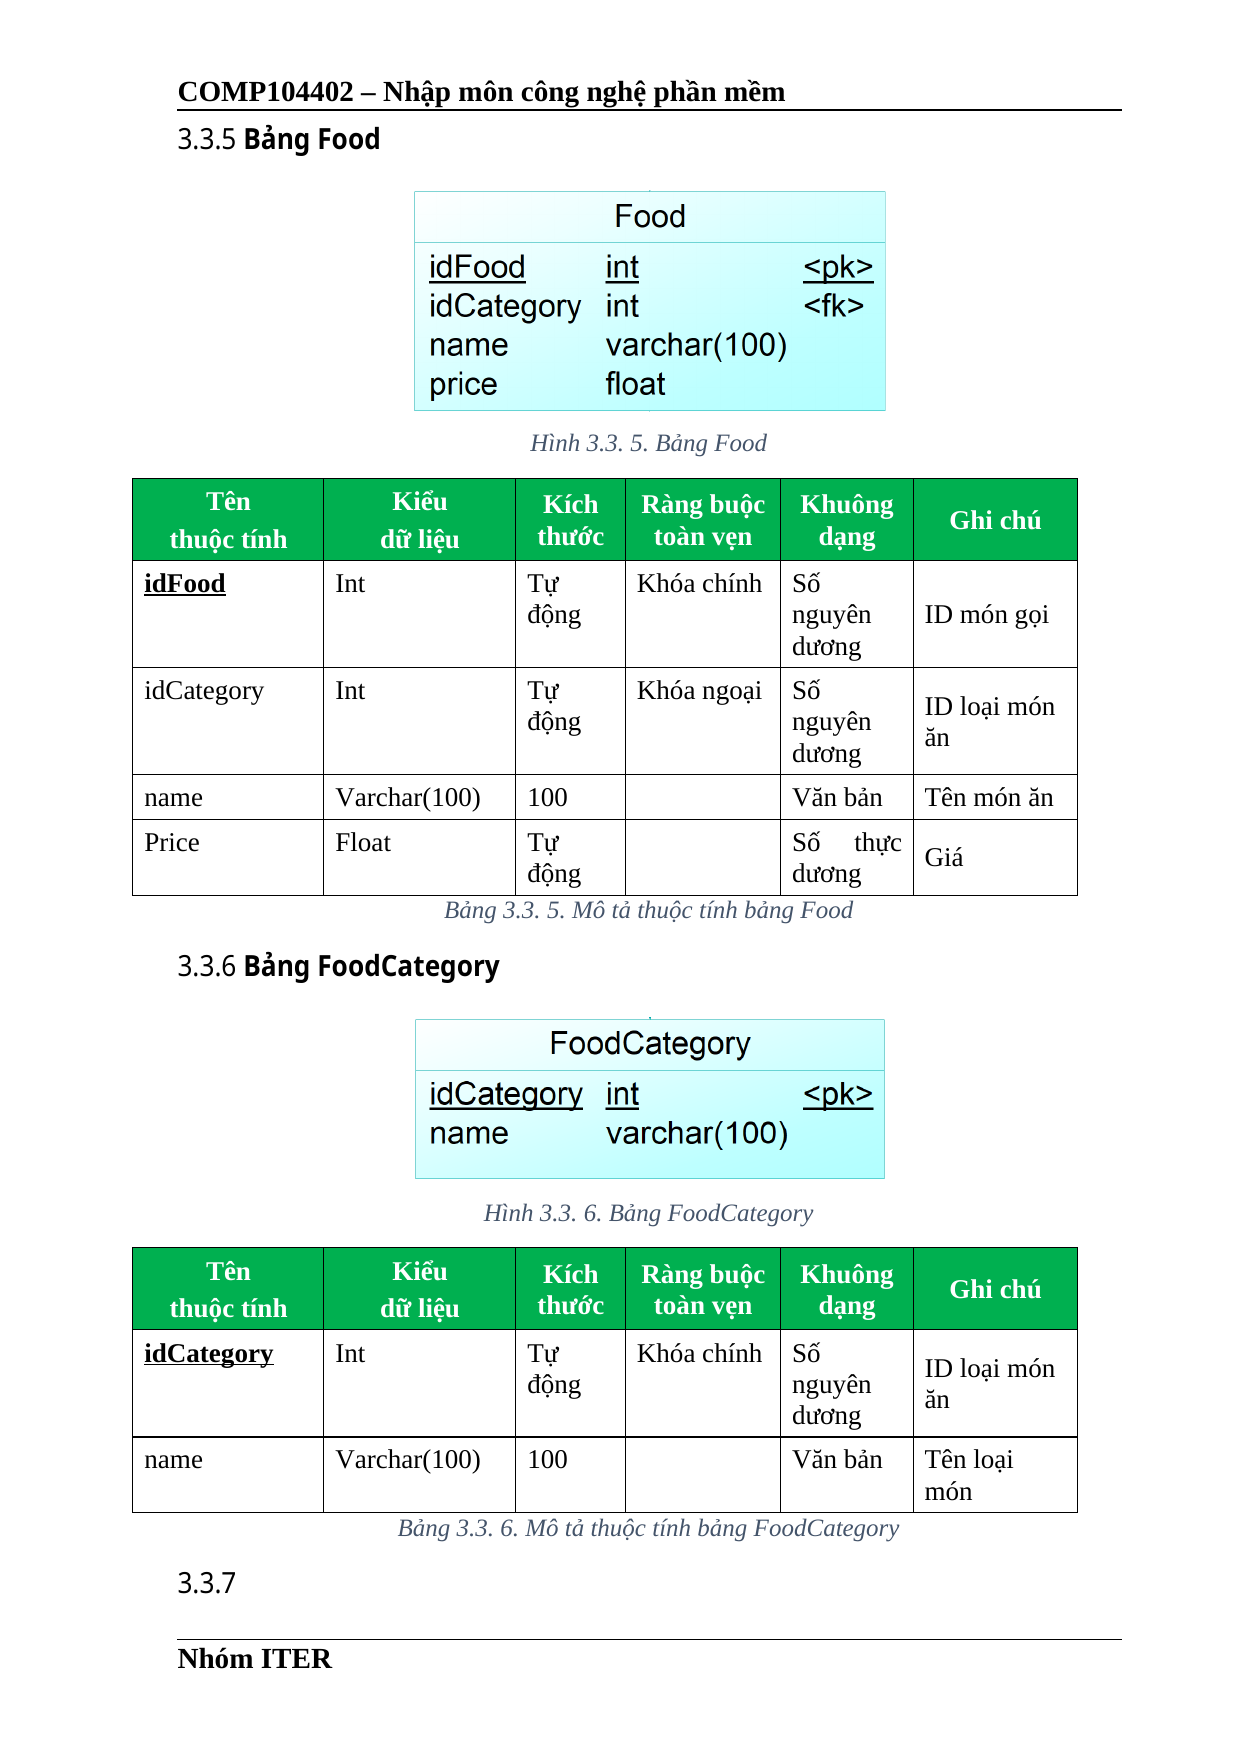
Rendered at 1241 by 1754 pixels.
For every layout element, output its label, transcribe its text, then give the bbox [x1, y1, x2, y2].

text Hình 3.3. 6. Bảng FoodCategory [177, 1198, 1122, 1226]
table_header Khuông dạng [781, 1248, 913, 1329]
table_cell Số nguyên dương [781, 1330, 913, 1436]
table_cell idCategory [133, 1330, 323, 1436]
table_header Tên thuộc tính [133, 479, 323, 560]
table_header Khuông dạng [781, 479, 913, 560]
table_cell Int [324, 668, 515, 774]
table_cell Khóa chính [626, 1330, 780, 1436]
table_cell [626, 820, 780, 894]
table_cell Tên loại món [914, 1438, 1077, 1512]
table_header Ghi chú [914, 479, 1077, 560]
table_cell ID loại món ăn [914, 668, 1077, 774]
table_cell [626, 775, 780, 819]
table_cell name [133, 1438, 323, 1512]
table_cell Số nguyên dương [781, 668, 913, 774]
table_cell Tự động [516, 1330, 625, 1436]
table_cell Tự động [516, 668, 625, 774]
table_cell [626, 1438, 780, 1512]
table_cell Giá [914, 820, 1077, 894]
table_cell Số thực dương [781, 820, 913, 894]
table_cell Văn bản [781, 775, 913, 819]
table_cell Khóa chính [626, 561, 780, 667]
table_header Kiểu dữ liệu [324, 479, 515, 560]
table_cell Tên món ăn [914, 775, 1077, 819]
text Hình 3.3. 5. Bảng Food [177, 428, 1122, 457]
table_cell idFood [133, 561, 323, 667]
table_cell name [133, 775, 323, 819]
subtitle Bảng FoodCategory [177, 945, 1122, 985]
table_cell Tự động [516, 820, 625, 894]
table_header Kiểu dữ liệu [324, 1248, 515, 1329]
picture [413, 1017, 886, 1181]
table_cell Float [324, 820, 515, 894]
table_cell Int [324, 1330, 515, 1436]
table_cell idCategory [133, 668, 323, 774]
table_cell 100 [516, 1438, 625, 1512]
table_cell Price [133, 820, 323, 894]
table_header Ràng buộc toàn vẹn [626, 479, 780, 560]
table_header Ràng buộc toàn vẹn [626, 1248, 780, 1329]
table_cell Int [324, 561, 515, 667]
text Bảng 3.3. 6. Mô tả thuộc tính bảng FoodCategory [177, 1513, 1122, 1542]
table_header Tên thuộc tính [133, 1248, 323, 1329]
table_header Ghi chú [914, 1248, 1077, 1329]
table_cell Varchar(100) [324, 775, 515, 819]
text Bảng 3.3. 5. Mô tả thuộc tính bảng Food [177, 896, 1122, 924]
table_cell Tự động [516, 561, 625, 667]
table_cell Số nguyên dương [781, 561, 913, 667]
table_cell ID món gọi [914, 561, 1077, 667]
table_cell Khóa ngoại [626, 668, 780, 774]
table_cell ID loại món ăn [914, 1330, 1077, 1436]
table_cell Văn bản [781, 1438, 913, 1512]
table_cell Varchar(100) [324, 1438, 515, 1512]
picture [413, 190, 886, 412]
table_header Kích thước [516, 479, 625, 560]
subtitle Bảng Food [177, 118, 1122, 158]
table_cell 100 [516, 775, 625, 819]
table_header Kích thước [516, 1248, 625, 1329]
